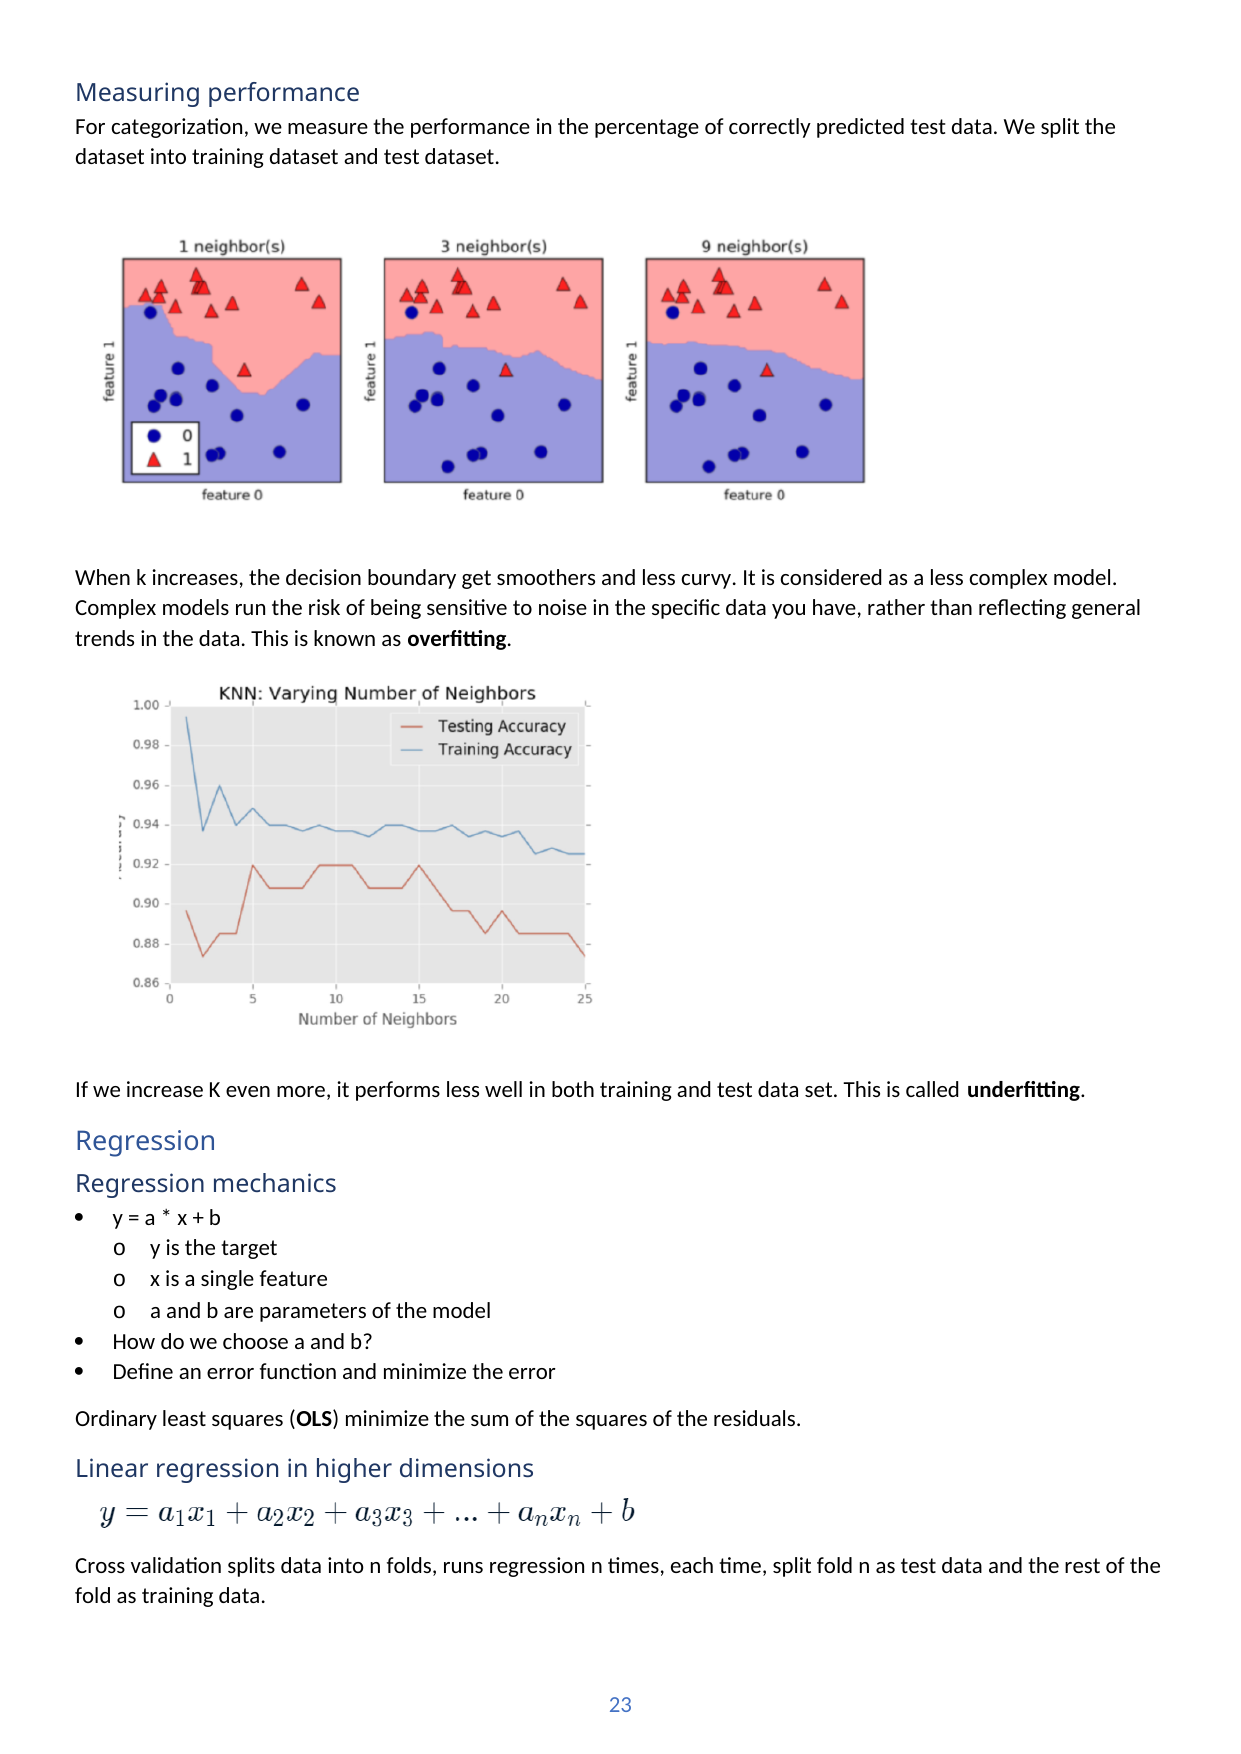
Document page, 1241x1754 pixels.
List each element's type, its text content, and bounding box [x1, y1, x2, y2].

subtitle Regression mechanics [75, 1166, 1165, 1200]
picture [75, 188, 914, 545]
subtitle Linear regression in higher dimensions [75, 1451, 1165, 1485]
picture [75, 1487, 670, 1549]
text For categorization, we measure the performance in the percentage of correctly predicted test data. We split the dataset into training dataset and test dataset. [75, 112, 1165, 170]
subtitle Measuring performance [75, 75, 1165, 109]
text Ordinary least squares (OLS) minimize the sum of the squares of the residuals. [75, 1404, 1165, 1432]
subtitle Regression [75, 1122, 1165, 1159]
list y = a * x + b [75, 1203, 1165, 1231]
list y is the target [112, 1233, 1165, 1262]
list Define an error function and minimize the error [75, 1357, 1165, 1385]
list How do we choose a and b? [75, 1327, 1165, 1355]
text If we increase K even more, it performs less well in both training and test data set. This is called underfitting. [75, 1075, 1165, 1103]
list a and b are parameters of the model [112, 1296, 1165, 1325]
text When k increases, the decision boundary get smoothers and less curvy. It is considered as a less complex model. Complex models run the risk of being sensitive to noise in the specific data you have, rather than reflecting general trends in the data. This is known as overfitting. [75, 563, 1165, 652]
picture [75, 670, 702, 1057]
list x is a single feature [112, 1264, 1165, 1293]
